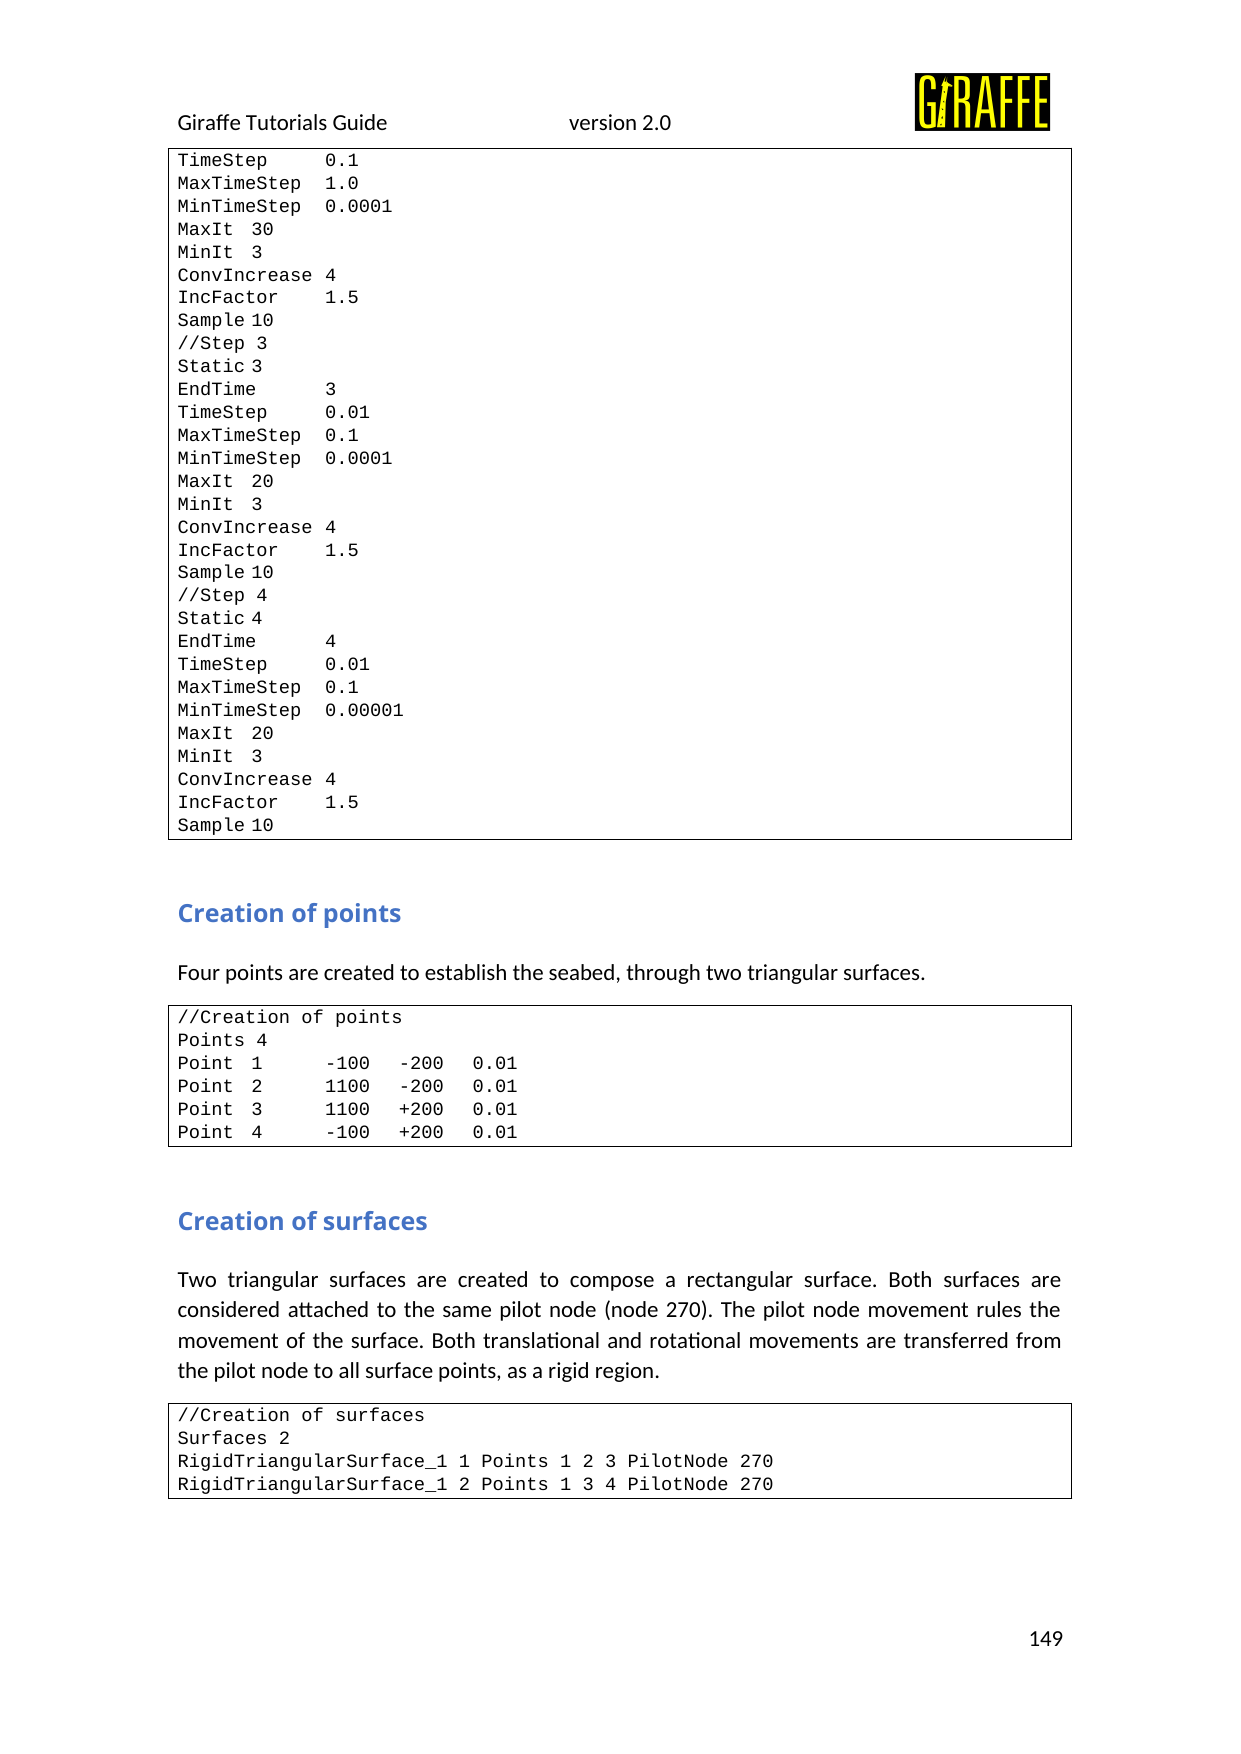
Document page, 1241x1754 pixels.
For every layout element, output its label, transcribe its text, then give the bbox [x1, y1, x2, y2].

text Sample 10 [169, 308, 1071, 331]
text MinTimeStep 0.00001 [169, 698, 1071, 721]
text Points 4 [169, 1028, 1071, 1051]
text MinTimeStep 0.0001 [169, 193, 1071, 216]
text Point 4 -100 +200 0.01 [169, 1119, 1071, 1146]
text MaxIt 30 [169, 216, 1071, 239]
text MaxTimeStep 0.1 [169, 675, 1071, 698]
text Static 4 [169, 606, 1071, 629]
text //Creation of points [169, 1006, 1071, 1028]
text Sample 10 [169, 560, 1071, 583]
text Point 1 -100 -200 0.01 [169, 1051, 1071, 1073]
text TimeStep 0.01 [169, 400, 1071, 423]
text MinTimeStep 0.0001 [169, 446, 1071, 468]
text RigidTriangularSurface_1 1 Points 1 2 3 PilotNode 270 [169, 1449, 1071, 1472]
text //Step 3 [169, 331, 1071, 354]
text TimeStep 0.1 [169, 149, 1071, 171]
text Static 3 [169, 354, 1071, 377]
text ConvIncrease 4 [169, 514, 1071, 537]
text RigidTriangularSurface_1 2 Points 1 3 4 PilotNode 270 [169, 1472, 1071, 1498]
text MaxIt 20 [169, 468, 1071, 491]
text Sample 10 [169, 812, 1071, 839]
text MaxIt 20 [169, 721, 1071, 743]
text MinIt 3 [169, 491, 1071, 514]
text MinIt 3 [169, 239, 1071, 262]
text EndTime 3 [169, 377, 1071, 400]
subtitle Creation of surfaces [177, 1204, 1063, 1238]
text IncFactor 1.5 [169, 285, 1071, 308]
text TimeStep 0.01 [169, 652, 1071, 675]
text ConvIncrease 4 [169, 262, 1071, 285]
text Surfaces 2 [169, 1426, 1071, 1449]
text Four points are created to establish the seabed, through two triangular surfaces. [177, 958, 1063, 986]
picture [914, 73, 1051, 131]
text Point 2 1100 -200 0.01 [169, 1073, 1071, 1096]
text IncFactor 1.5 [169, 537, 1071, 560]
text Point 3 1100 +200 0.01 [169, 1096, 1071, 1119]
text MinIt 3 [169, 743, 1071, 766]
text IncFactor 1.5 [169, 789, 1071, 812]
text MaxTimeStep 0.1 [169, 423, 1071, 446]
text //Creation of surfaces [169, 1404, 1071, 1426]
text EndTime 4 [169, 629, 1071, 652]
subtitle Creation of points [177, 896, 1063, 930]
text Two triangular surfaces are created to compose a rectangular surface. Both surfaces are considered attached to the same pilot node (node 270). The pilot node movement rules the movement of the surface. Both translational and rotational movements are transferred from the pilot node to all surface points, as a rigid region. [177, 1265, 1063, 1384]
text //Step 4 [169, 583, 1071, 606]
text ConvIncrease 4 [169, 766, 1071, 789]
text MaxTimeStep 1.0 [169, 171, 1071, 193]
